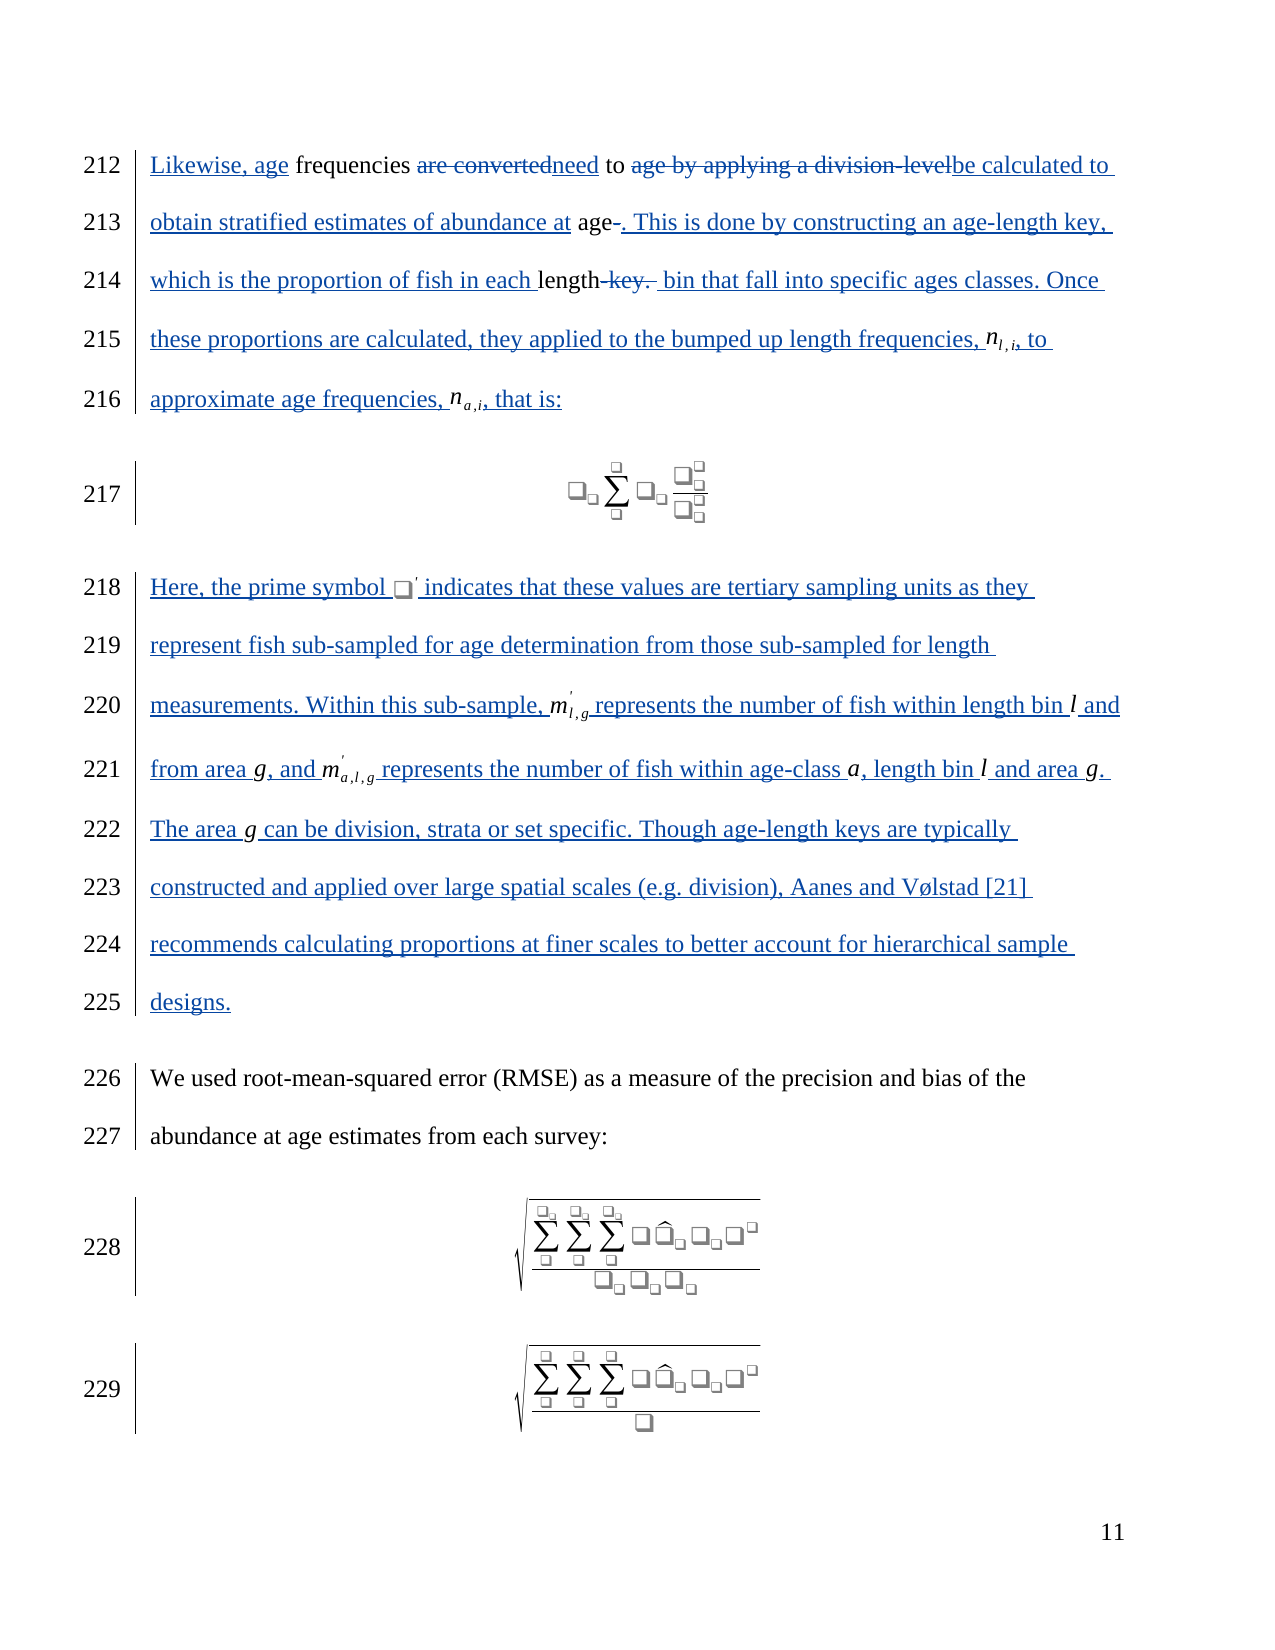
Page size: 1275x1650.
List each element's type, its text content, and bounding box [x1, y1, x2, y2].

text frequencies to agelength [150, 150, 1125, 414]
text We used root-mean-squared error (RMSE) as a measure of the precision and bias of the abundance at age estimates from each survey: [150, 1063, 1125, 1149]
